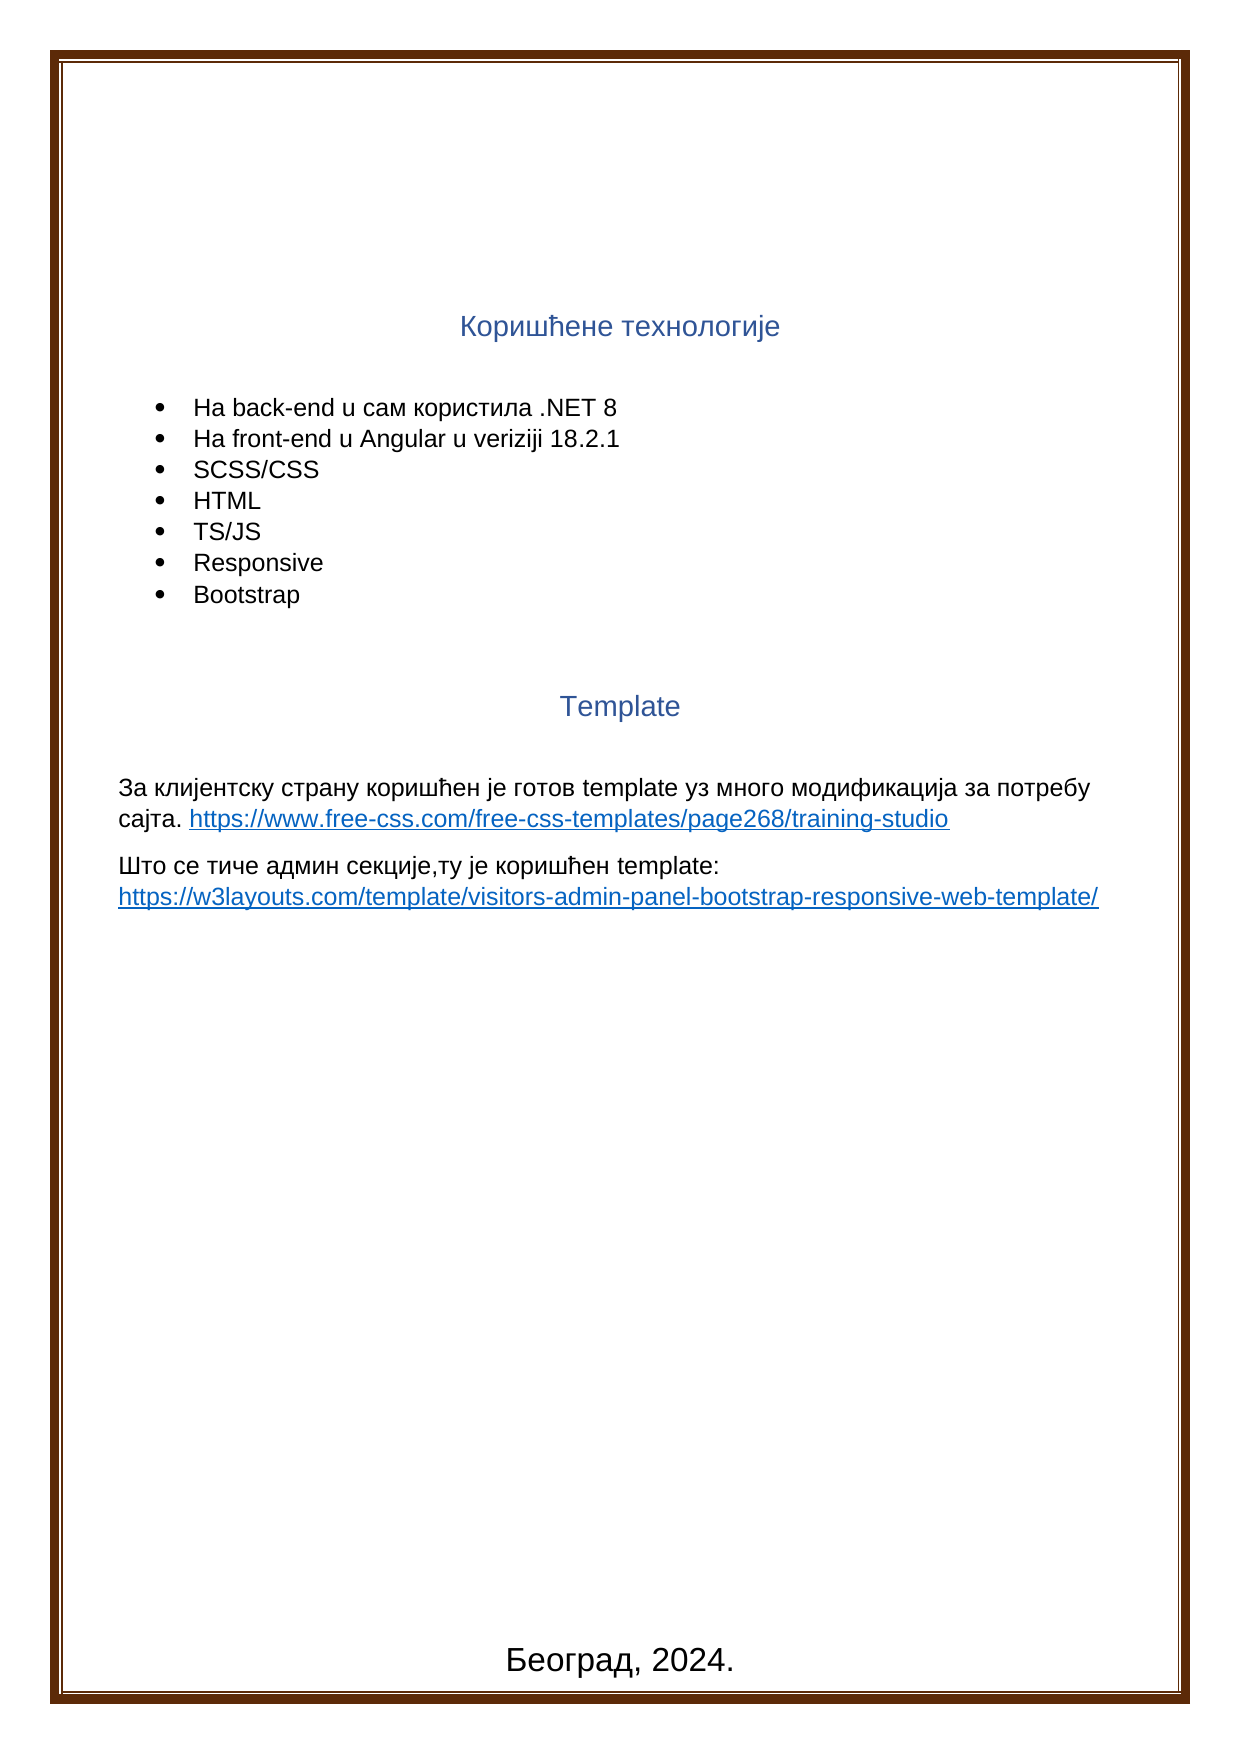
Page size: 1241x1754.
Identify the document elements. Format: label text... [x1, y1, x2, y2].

subtitle Коришћене технологије [118, 309, 1122, 342]
list HTML [156, 486, 1122, 515]
list Bootstrap [156, 579, 1122, 608]
text Што се тиче админ секције,ту је коришћен template: https://w3layouts.com/template/visitors-admin-panel-bootstrap-responsive-web-template/ [118, 851, 1122, 911]
text За клијентску страну коришћен је готов template уз много модификација за потребу сајта. https://www.free-css.com/free-css-templates/page268/training-studio [118, 772, 1122, 832]
subtitle Template [118, 689, 1122, 723]
list TS/JS [156, 517, 1122, 546]
list Responsive [156, 548, 1122, 577]
list На back-end u сам користила .NET 8 [156, 393, 1122, 422]
list На front-end u Angular u veriziji 18.2.1 [156, 424, 1122, 453]
list SCSS/CSS [156, 455, 1122, 484]
